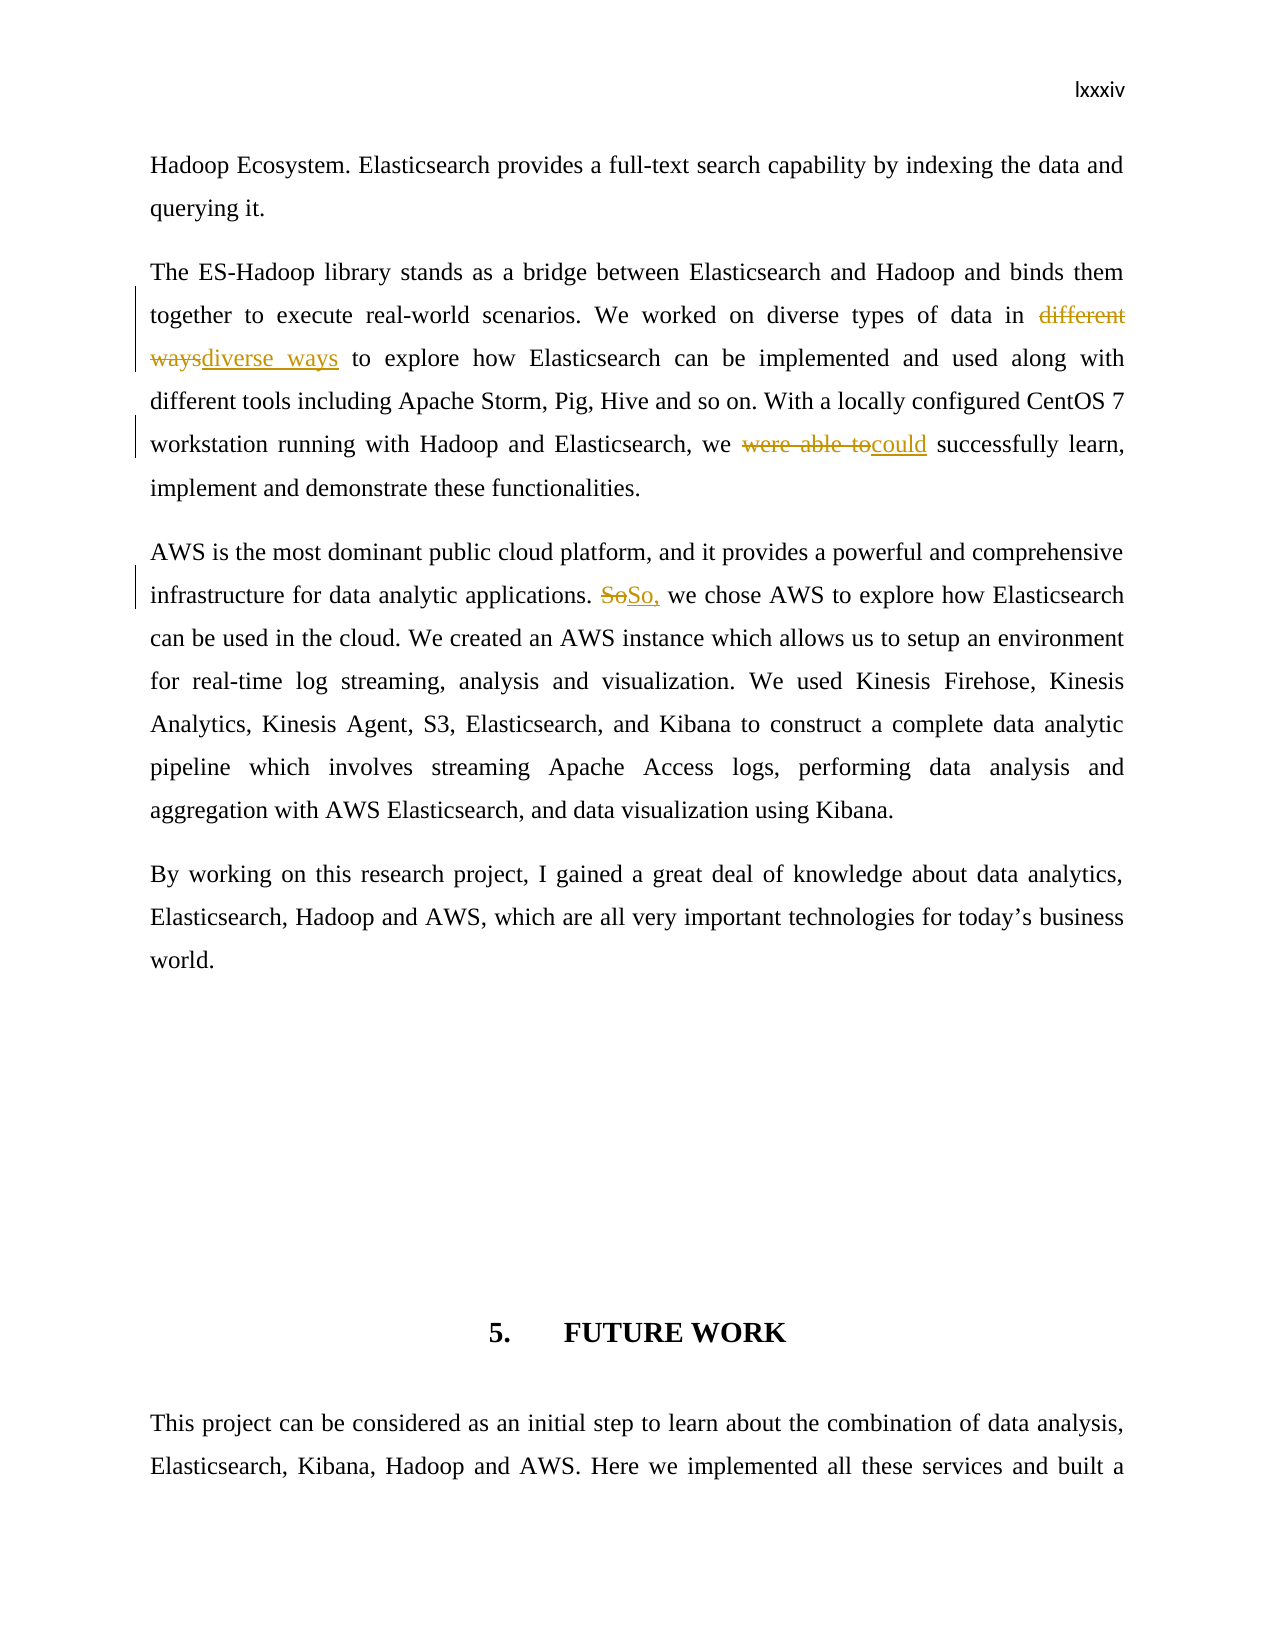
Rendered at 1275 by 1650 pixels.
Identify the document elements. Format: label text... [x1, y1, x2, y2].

text By working on this research project, I gained a great deal of knowledge about data analytics, Elasticsearch, Hadoop and AWS, which are all very important technologies for today’s business world. [150, 859, 1125, 974]
text The ES-Hadoop library stands as a bridge between Elasticsearch and Hadoop and binds them together to execute real-world scenarios. We worked on diverse types of data in to explore how Elasticsearch can be implemented and used along with different tools including Apache Storm, Pig, Hive and so on. With a locally configured CentOS 7 workstation running with Hadoop and Elasticsearch, we successfully learn, implement and demonstrate these functionalities. [150, 257, 1125, 501]
text AWS is the most dominant public cloud platform, and it provides a powerful and comprehensive infrastructure for data analytic applications. we chose AWS to explore how Elasticsearch can be used in the cloud. We created an AWS instance which allows us to setup an environment for real-time log streaming, analysis and visualization. We used Kinesis Firehose, Kinesis Analytics, Kinesis Agent, S3, Elasticsearch, and Kibana to construct a complete data analytic pipeline which involves streaming Apache Access logs, performing data analysis and aggregation with AWS Elasticsearch, and data visualization using Kibana. [150, 537, 1125, 824]
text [150, 1408, 1125, 1479]
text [150, 150, 1125, 222]
subtitle 5. FUTURE WORK [150, 1316, 1125, 1349]
